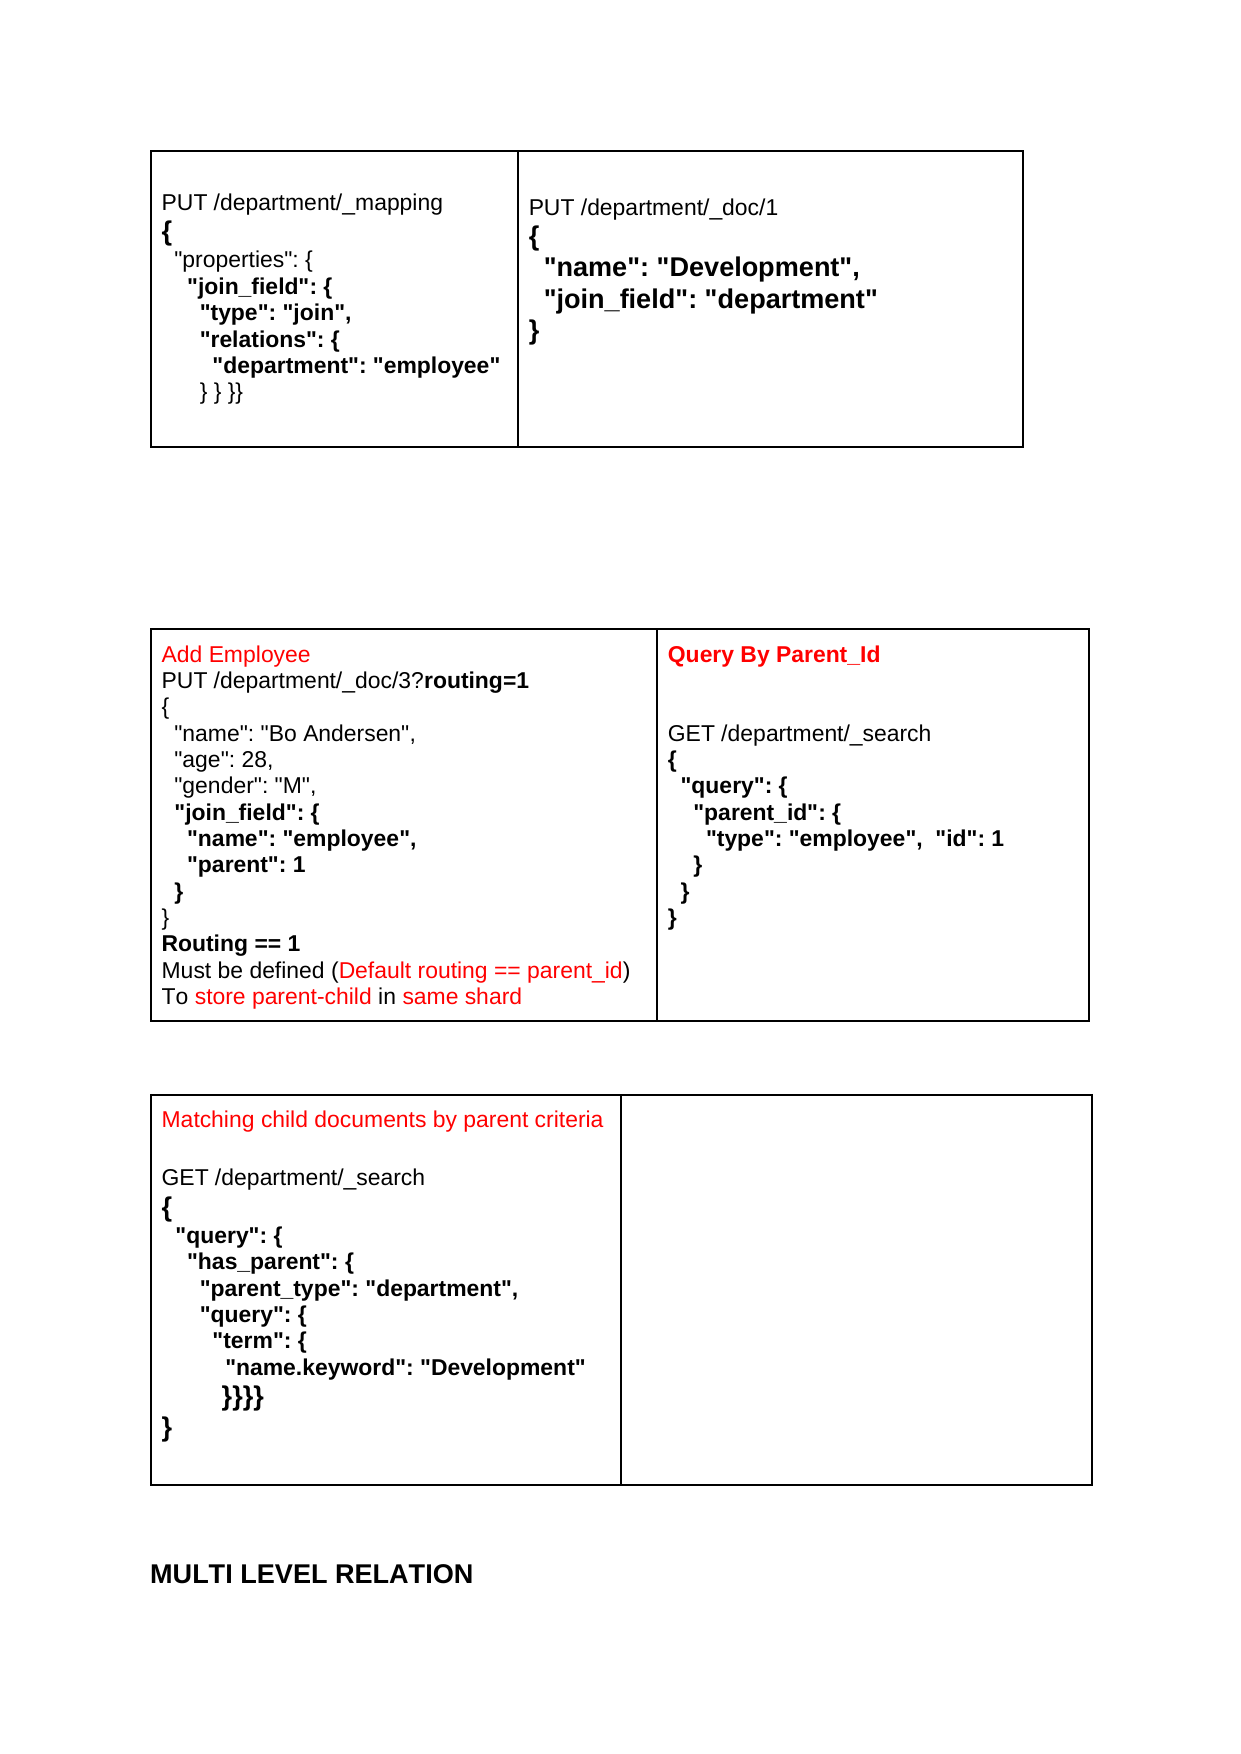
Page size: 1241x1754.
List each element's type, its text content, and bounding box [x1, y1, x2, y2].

table_header Add Employee PUT /department/_doc/3?routing=1 { "name": "Bo Andersen", "age": 28, "gender": "M", "join_field": { "name": "employee", "parent": 1 } } Routing == 1 Must be defined (Default routing == parent_id) To store parent-child in same shard [152, 630, 656, 1020]
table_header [519, 152, 1022, 446]
table_header Query By Parent_Id GET /department/_search { "query": { "parent_id": { "type": "employee", "id": 1 } } } [658, 630, 1088, 1020]
table_header [622, 1096, 1091, 1484]
text MULTI LEVEL RELATION [150, 1558, 1090, 1589]
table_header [152, 152, 517, 446]
table_header Matching child documents by parent criteria GET /department/_search { "query": { "has_parent": { "parent_type": "department", "query": { "term": { "name.keyword": "Development" }}}} } [152, 1096, 620, 1484]
